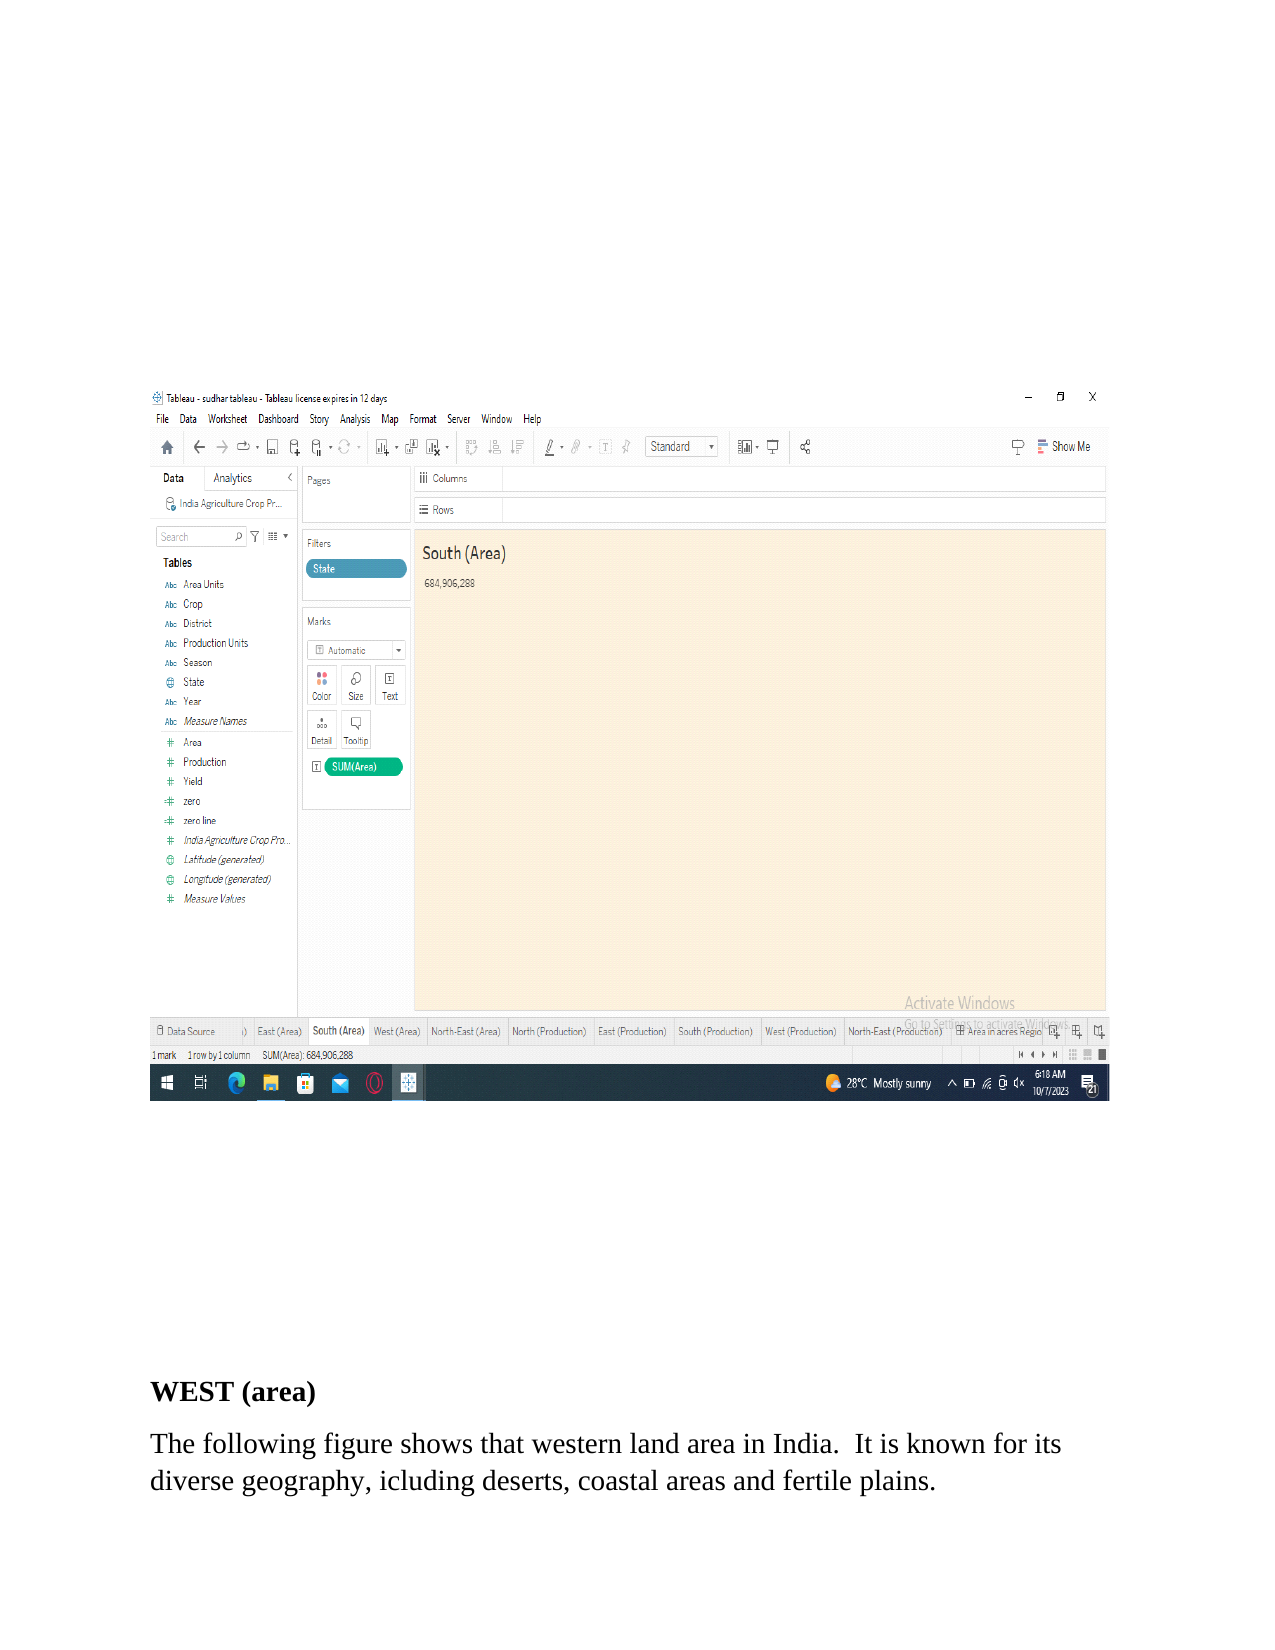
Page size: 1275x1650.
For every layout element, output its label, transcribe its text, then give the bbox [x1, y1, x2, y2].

picture [150, 387, 1110, 1101]
text WEST (area) [150, 1374, 1125, 1407]
text The following figure shows that western land area in India. It is known for its diverse geography, icluding deserts, coastal areas and fertile plains. [150, 1427, 1125, 1496]
